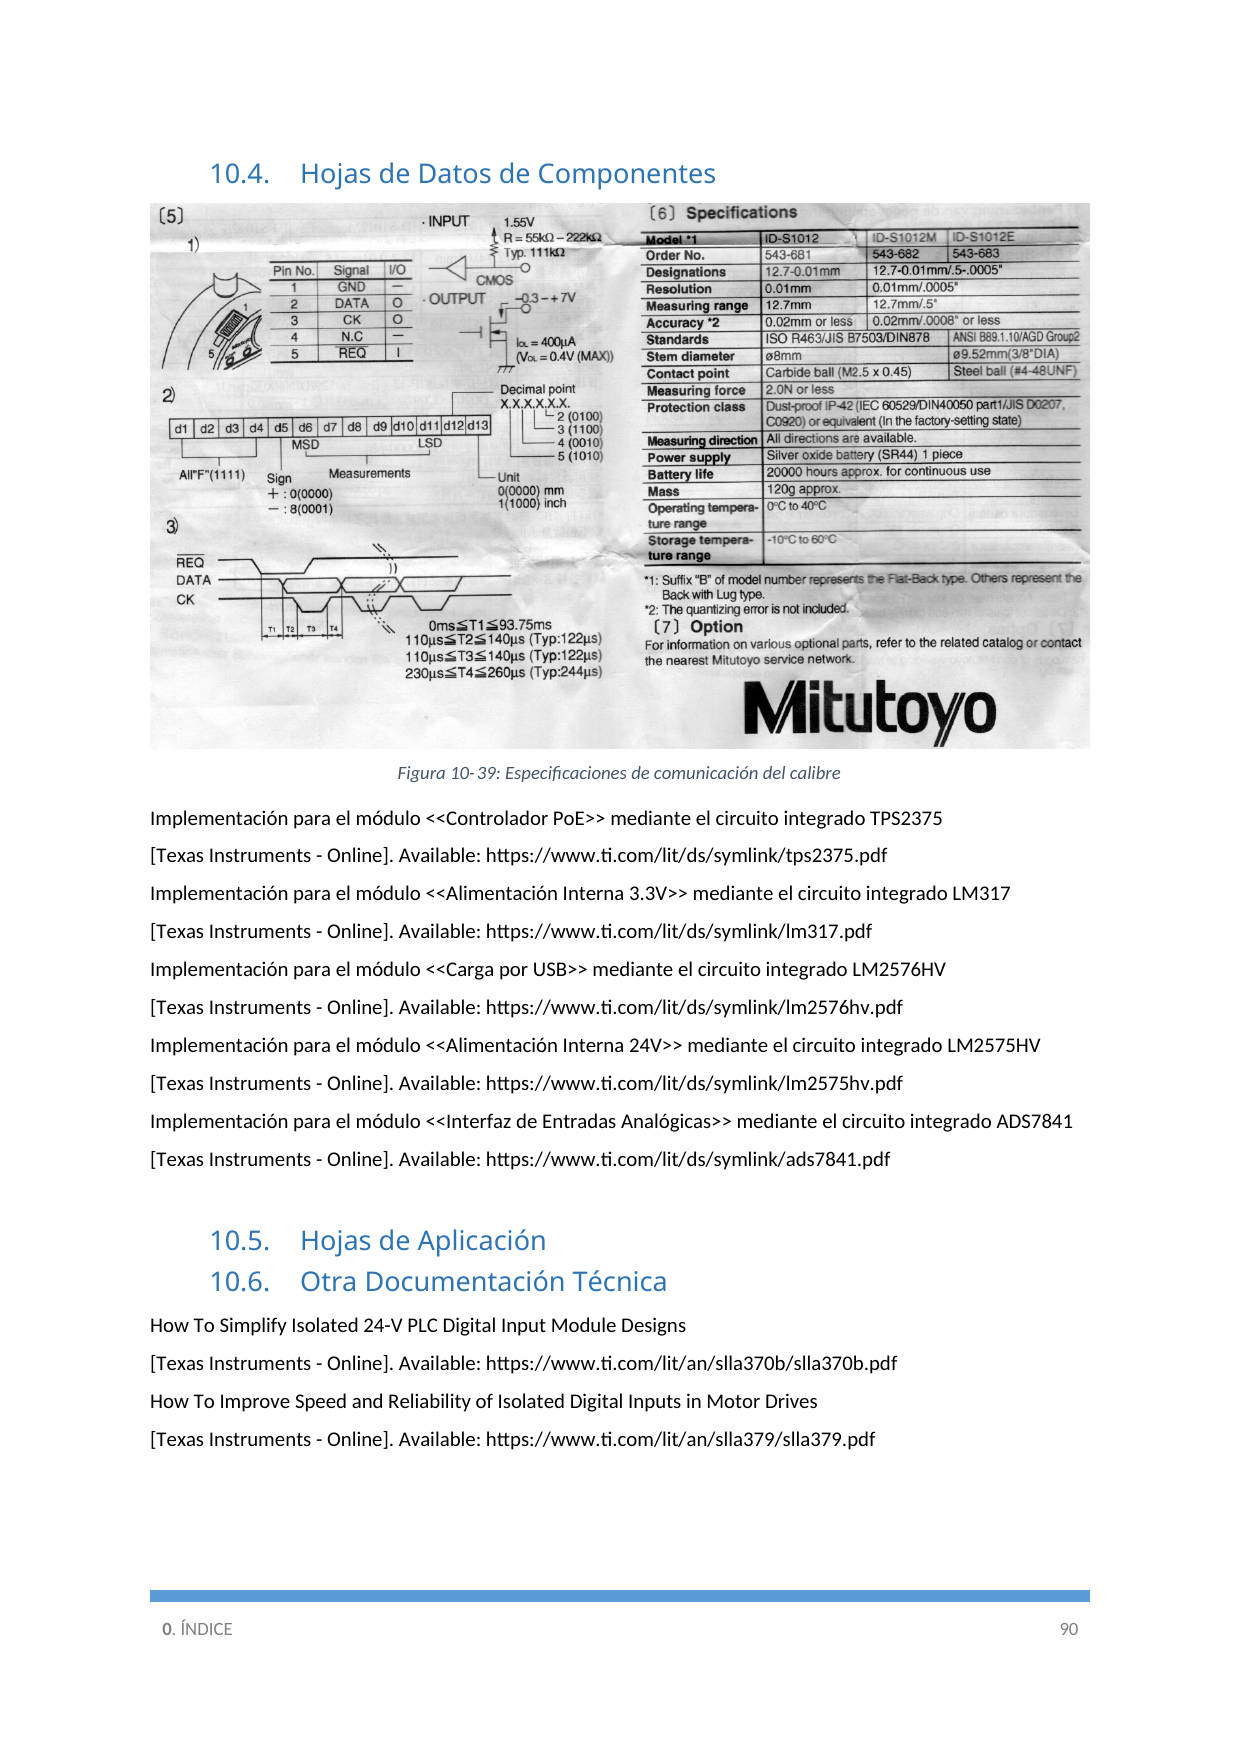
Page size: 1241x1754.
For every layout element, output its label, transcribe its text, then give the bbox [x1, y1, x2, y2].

text How To Simplify Isolated 24-V PLC Digital Input Module Designs [150, 1312, 1090, 1338]
text Implementación para el módulo <<Carga por USB>> mediante el circuito integrado LM2576HV [150, 956, 1090, 982]
text [Texas Instruments - Online]. Available: https://www.ti.com/lit/ds/symlink/ads7841.pdf [150, 1146, 1090, 1171]
text [Texas Instruments - Online]. Available: https://www.ti.com/lit/ds/symlink/lm2576hv.pdf [150, 994, 1090, 1020]
text How To Improve Speed and Reliability of Isolated Digital Inputs in Motor Drives [150, 1388, 1090, 1413]
subtitle Hojas de Datos de Componentes [209, 154, 1090, 191]
text Implementación para el módulo <<Interfaz de Entradas Analógicas>> mediante el circuito integrado ADS7841 [150, 1108, 1090, 1133]
subtitle Hojas de Aplicación [209, 1222, 1090, 1259]
picture [150, 203, 1091, 749]
text [Texas Instruments - Online]. Available: https://www.ti.com/lit/ds/symlink/lm2575hv.pdf [150, 1070, 1090, 1096]
text Implementación para el módulo <<Alimentación Interna 3.3V>> mediante el circuito integrado LM317 [150, 881, 1090, 906]
text [Texas Instruments - Online]. Available: https://www.ti.com/lit/an/slla379/slla379.pdf [150, 1426, 1090, 1451]
subtitle Otra Documentación Técnica [209, 1263, 1090, 1300]
text [Texas Instruments - Online]. Available: https://www.ti.com/lit/an/slla370b/slla370b.pdf [150, 1350, 1090, 1376]
text Implementación para el módulo <<Alimentación Interna 24V>> mediante el circuito integrado LM2575HV [150, 1032, 1090, 1058]
text [Texas Instruments - Online]. Available: https://www.ti.com/lit/ds/symlink/lm317.pdf [150, 918, 1090, 944]
text [Texas Instruments - Online]. Available: https://www.ti.com/lit/ds/symlink/tps2375.pdf [150, 843, 1090, 868]
text Implementación para el módulo <<Controlador PoE>> mediante el circuito integrado TPS2375 [150, 805, 1090, 830]
